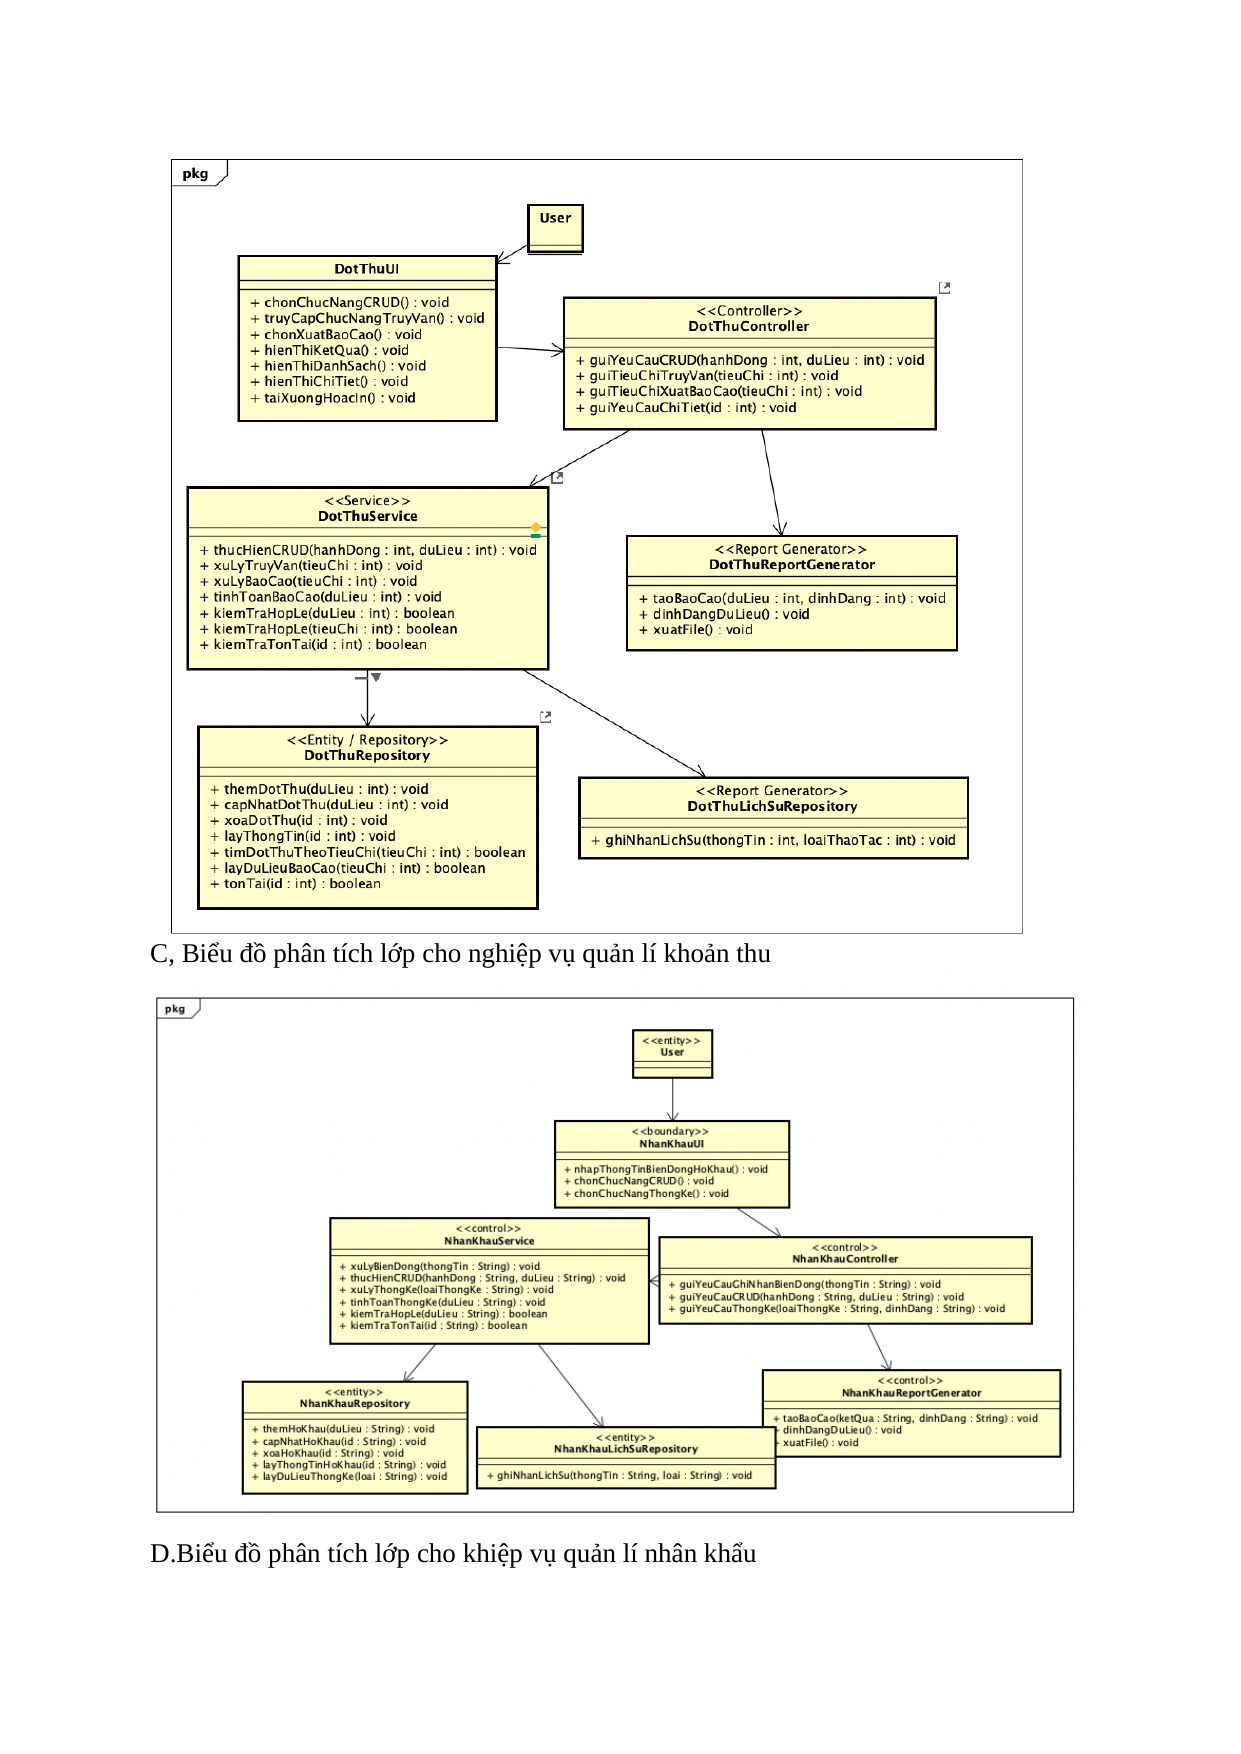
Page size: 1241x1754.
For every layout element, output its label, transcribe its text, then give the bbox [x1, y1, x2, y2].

text C, Biểu đồ phân tích lớp cho nghiệp vụ quản lí khoản thu [150, 938, 1090, 968]
picture [150, 150, 1091, 938]
text D.Biểu đồ phân tích lớp cho khiệp vụ quản lí nhân khẩu [150, 1538, 1090, 1568]
picture [150, 968, 1091, 1538]
